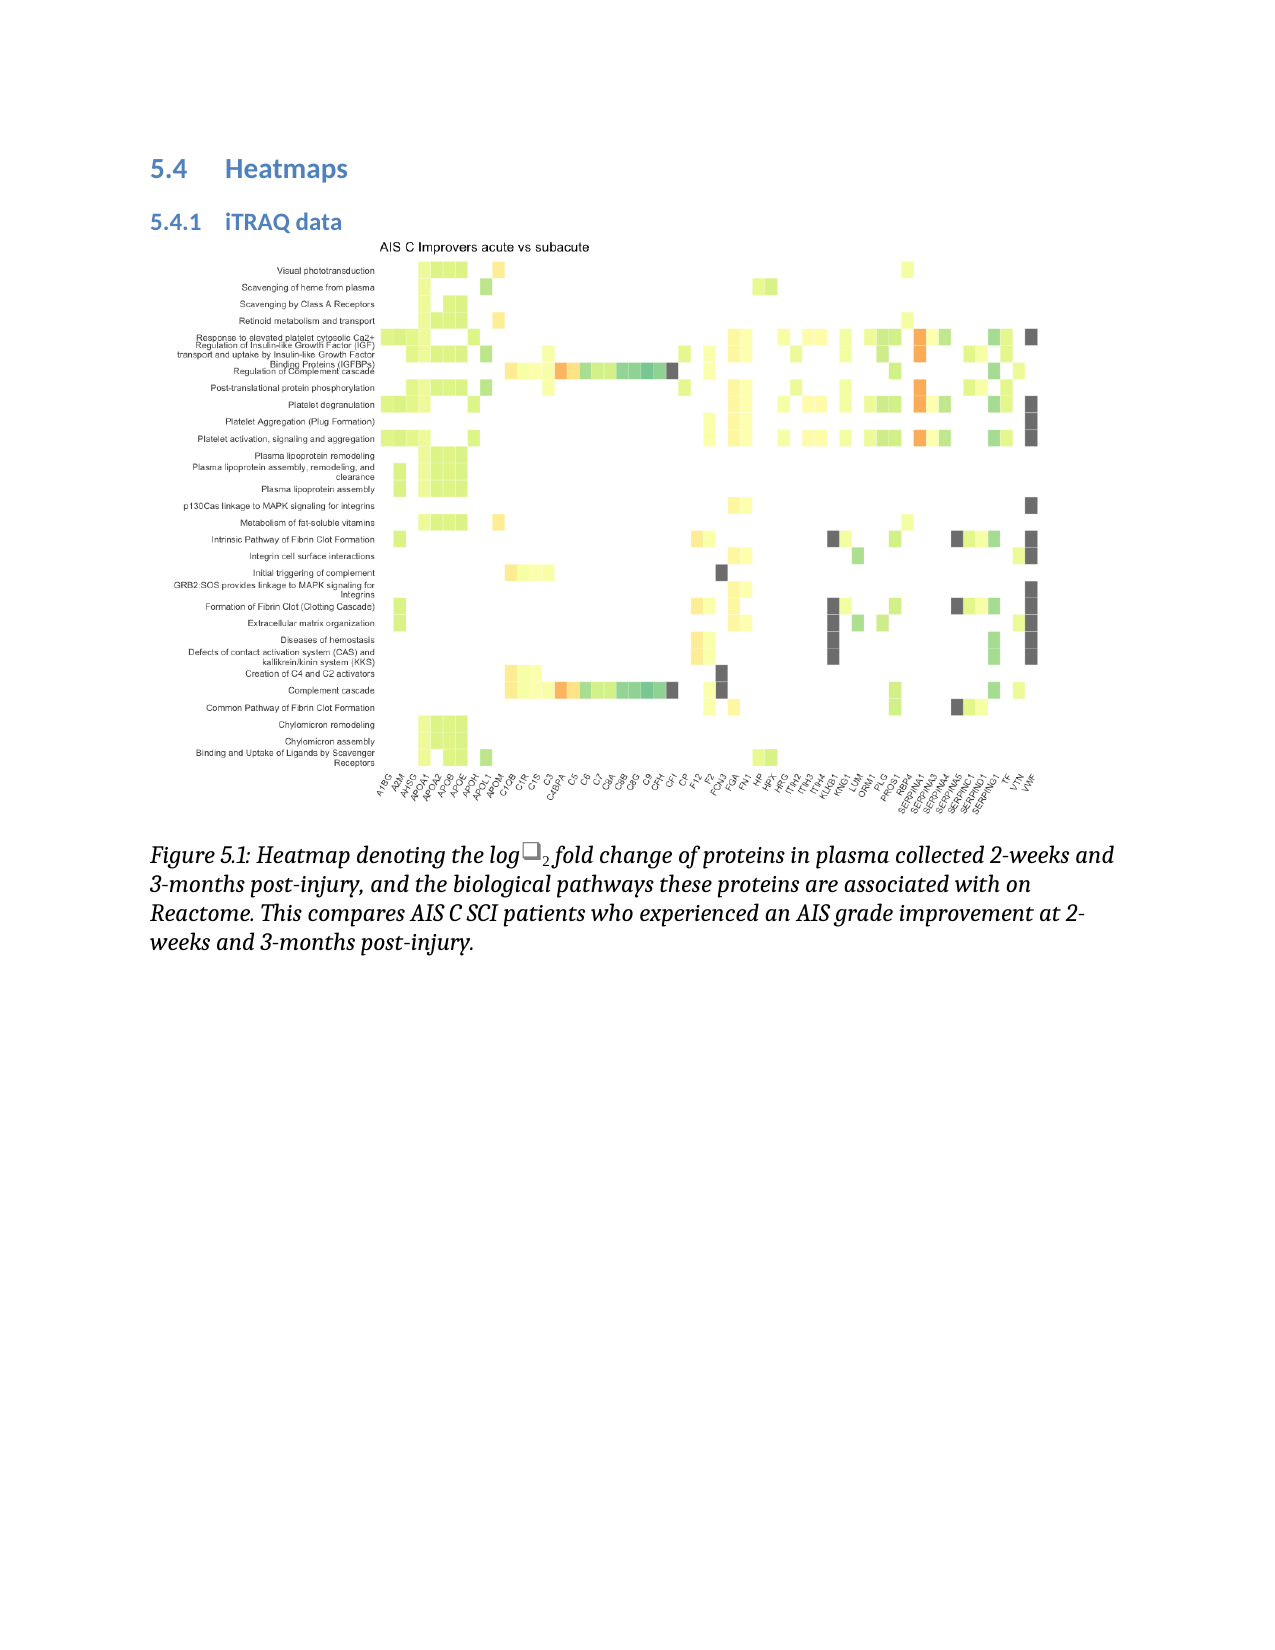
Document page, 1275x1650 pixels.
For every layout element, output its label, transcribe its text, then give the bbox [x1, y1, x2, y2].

subtitle 5.4.1 iTRAQ data [150, 206, 1125, 237]
text Figure 5.1: Heatmap denoting the log fold change of proteins in plasma collected 2-weeks and 3-months post-injury, and the biological pathways these proteins are associated with on Reactome. This compares AIS C SCI patients who experienced an AIS grade improvement at 2-weeks and 3-months post-injury. [150, 841, 1125, 956]
subtitle 5.4 Heatmaps [150, 150, 1125, 186]
picture [168, 237, 1044, 821]
